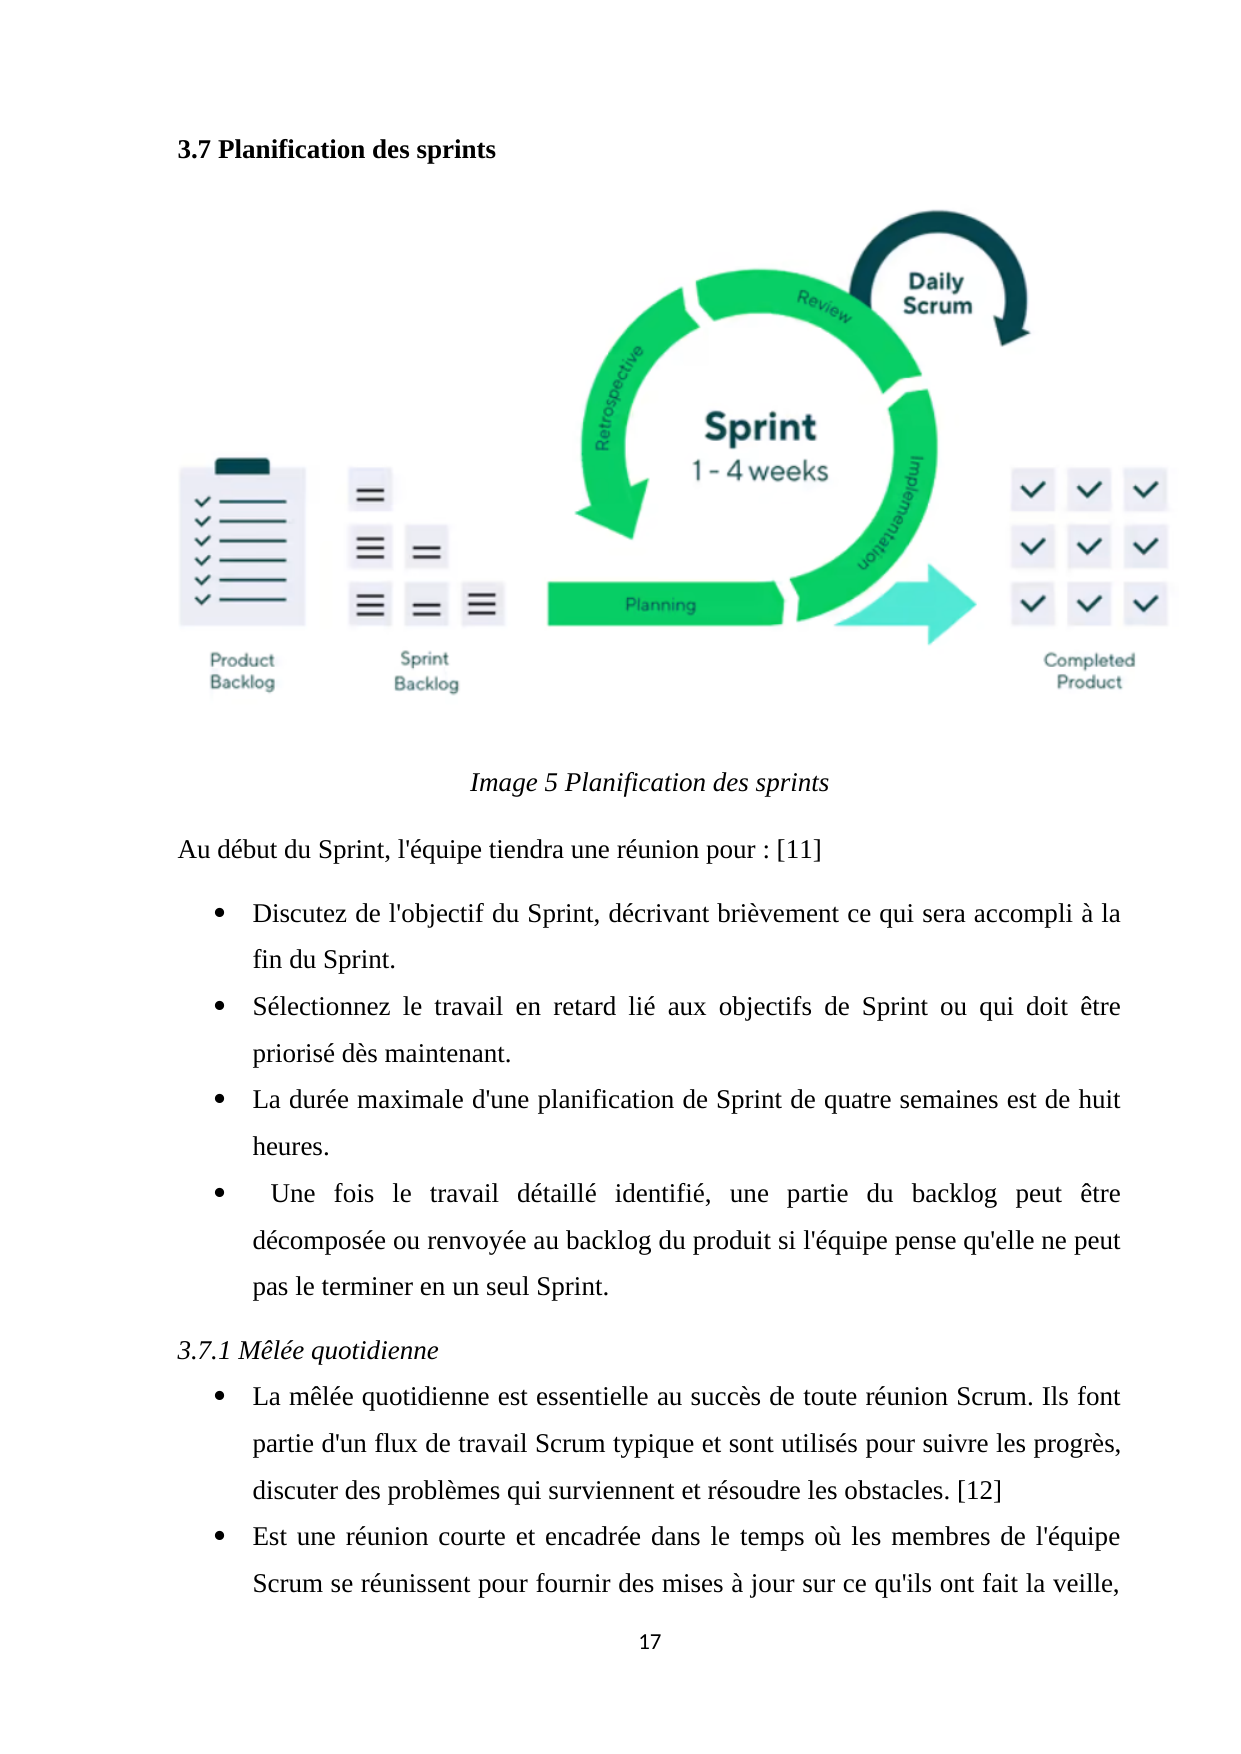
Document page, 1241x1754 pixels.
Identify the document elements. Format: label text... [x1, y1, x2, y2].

list Discutez de l'objectif du Sprint, décrivant brièvement ce qui sera accompli à la fin du Sprint. [215, 897, 1122, 974]
list La durée maximale d'une planification de Sprint de quatre semaines est de huit heures. [215, 1083, 1122, 1161]
picture [177, 166, 1180, 736]
subtitle 3.7 Planification des sprints [177, 133, 1122, 164]
list Une fois le travail détaillé identifié, une partie du backlog peut être décomposée ou renvoyée au backlog du produit si l'équipe pense qu'elle ne peut pas le terminer en un seul Sprint. [215, 1177, 1122, 1302]
subtitle 3.7.1 Mêlée quotidienne [177, 1334, 1122, 1365]
list La mêlée quotidienne est essentielle au succès de toute réunion Scrum. Ils font partie d'un flux de travail Scrum typique et sont utilisés pour suivre les progrès, discuter des problèmes qui surviennent et résoudre les obstacles. [12] [215, 1380, 1122, 1505]
text Image 5 Planification des sprints [177, 766, 1122, 797]
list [215, 1521, 1122, 1598]
list Sélectionnez le travail en retard lié aux objectifs de Sprint ou qui doit être priorisé dès maintenant. [215, 990, 1122, 1068]
text Au début du Sprint, l'équipe tiendra une réunion pour : [11] [177, 833, 1122, 864]
